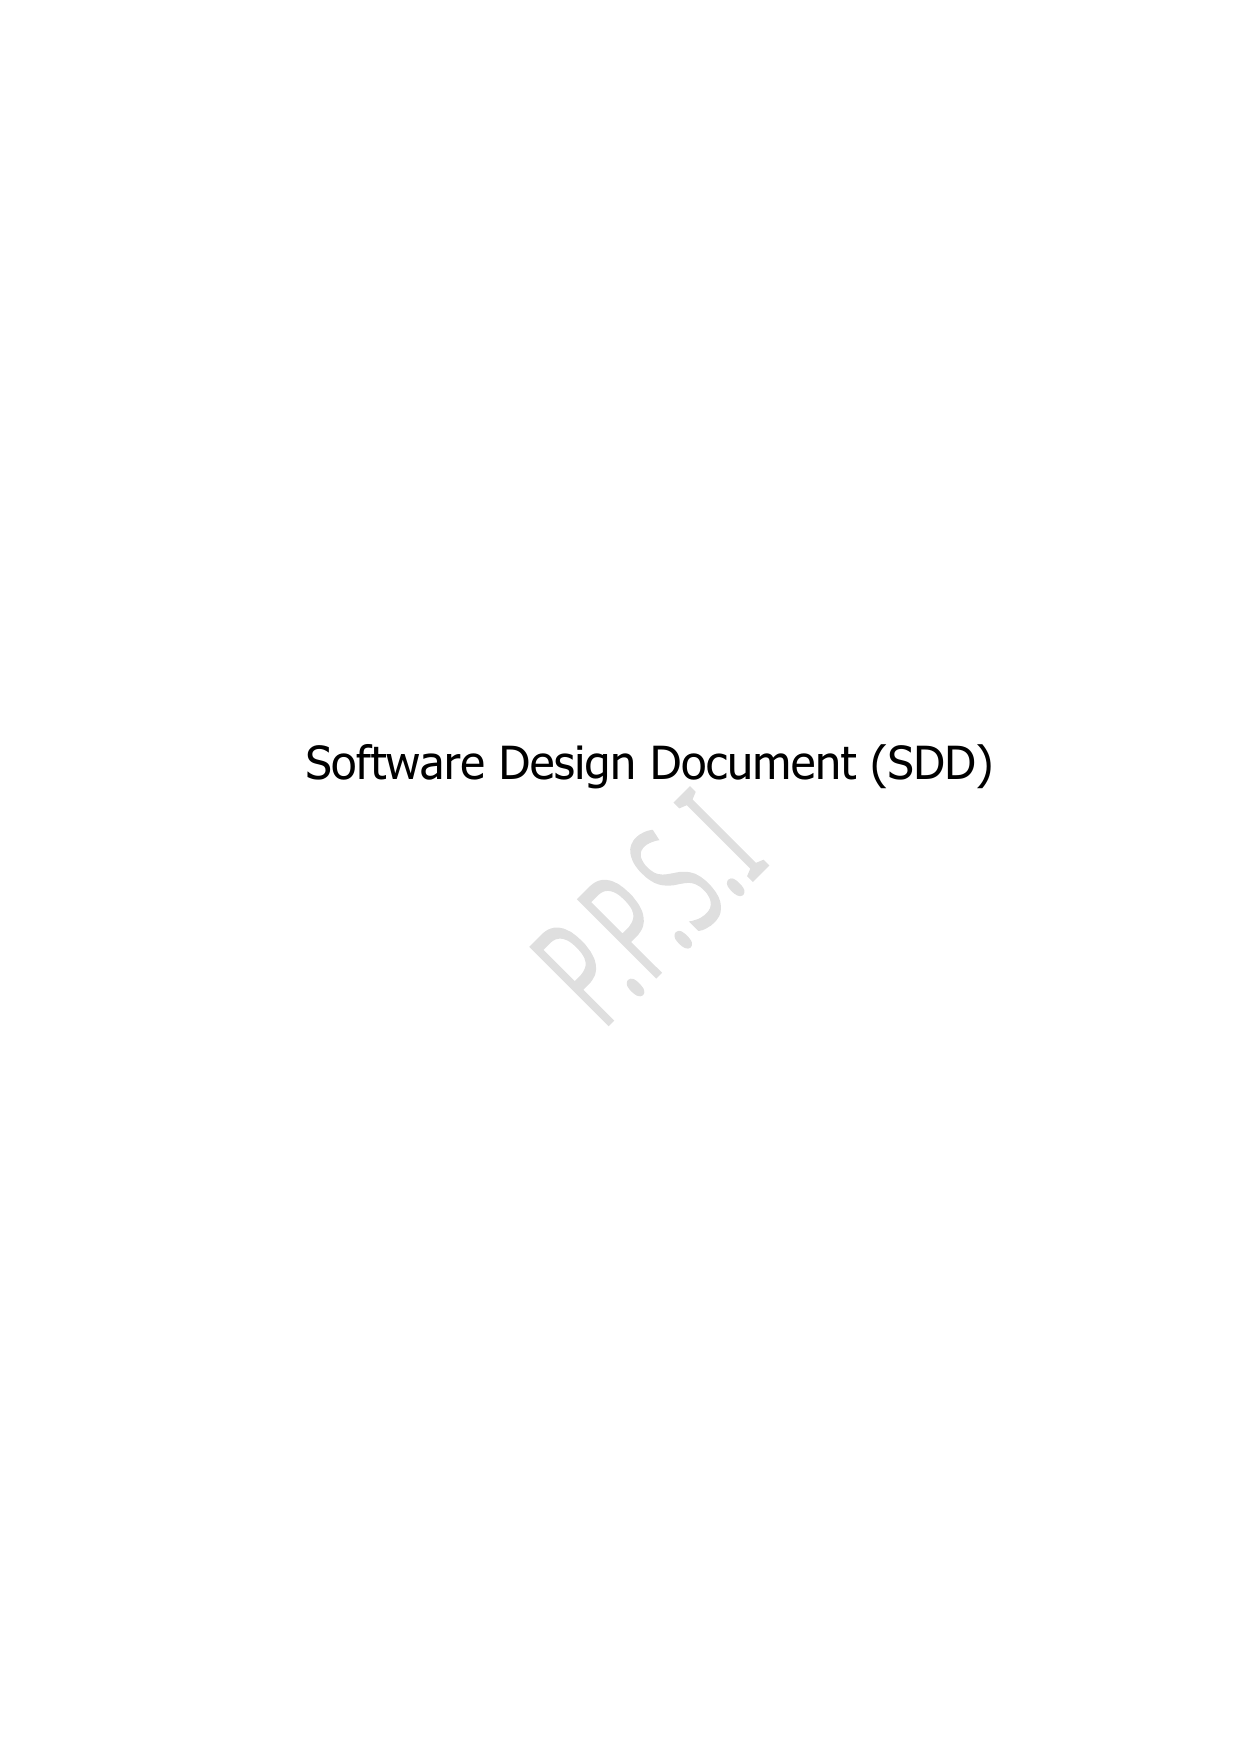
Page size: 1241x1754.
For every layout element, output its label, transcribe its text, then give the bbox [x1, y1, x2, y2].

text Software Design Document (SDD) [236, 734, 1063, 789]
